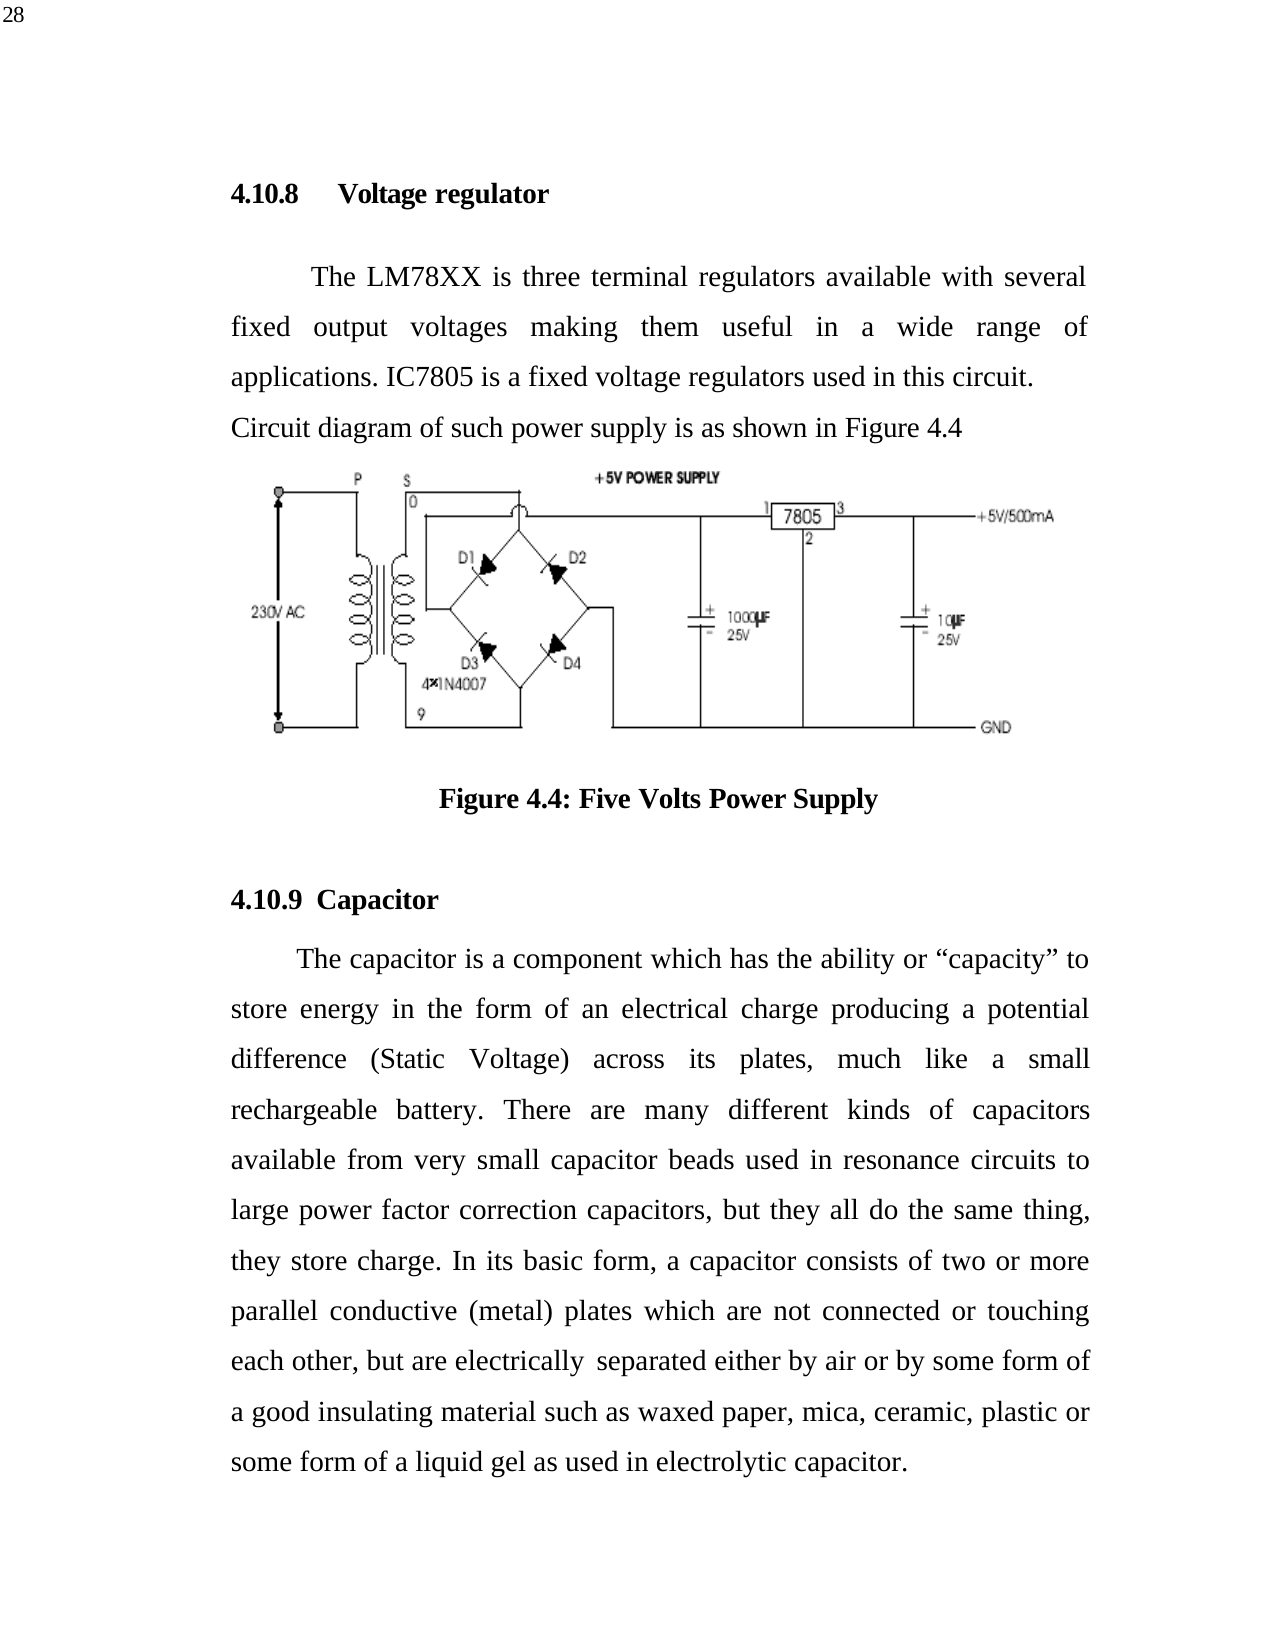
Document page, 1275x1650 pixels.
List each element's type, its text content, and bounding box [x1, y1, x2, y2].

list Capacitor [231, 882, 1237, 916]
text The capacitor is a component which has the ability or “capacity” to store energy in the form of an electrical charge producing a potential difference (Static Voltage) across its plates, much like a small rechargeable battery. There are many different kinds of capacitors available from very small capacitor beads used in resonance circuits to large power factor correction capacitors, but they all do the same thing, they store charge. In its basic form, a capacitor consists of two or more parallel conductive (metal) plates which are not connected or touching each other, but are electrically separated either by air or by some form of a good insulating material such as waxed paper, mica, ceramic, plastic or some form of a liquid gel as used in electrolytic capacitor. [231, 941, 1091, 1478]
picture [251, 471, 1055, 735]
subtitle Voltage regulator [231, 176, 1237, 209]
text Circuit diagram of such power supply is as shown in Figure 4.4 [231, 410, 1237, 443]
subtitle Figure 4.4: Five Volts Power Supply [112, 782, 1204, 815]
text The LM78XX is three terminal regulators available with several fixed output voltages making them useful in a wide range of applications. IC7805 is a fixed voltage regulators used in this circuit. [231, 259, 1088, 393]
